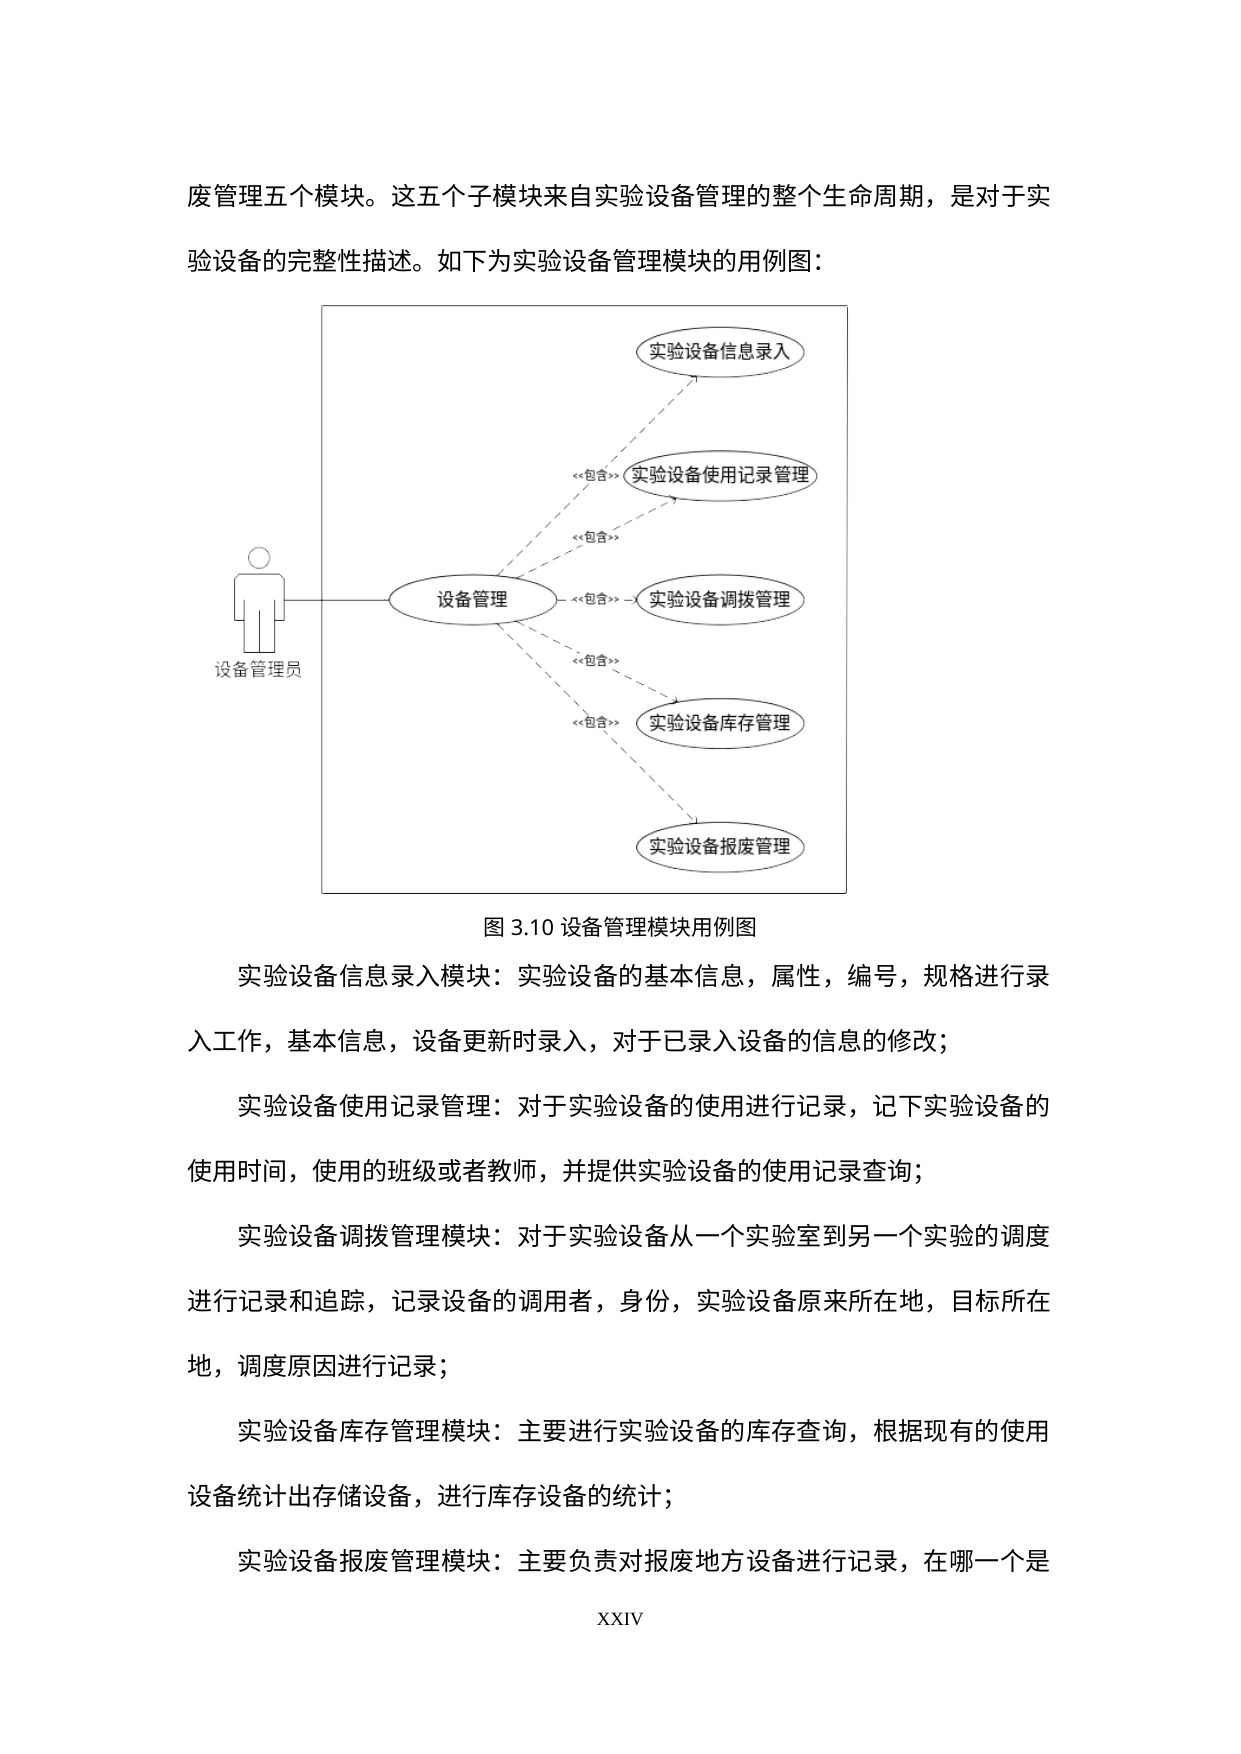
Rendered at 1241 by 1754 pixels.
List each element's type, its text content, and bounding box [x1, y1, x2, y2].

text 实验设备使用记录管理：对于实验设备的使用进行记录，记下实验设备的使用时间，使用的班级或者教师，并提供实验设备的使用记录查询； [187, 1072, 1053, 1202]
text 实验设备信息录入模块：实验设备的基本信息，属性，编号，规格进行录入工作，基本信息，设备更新时录入，对于已录入设备的信息的修改； [187, 942, 1053, 1072]
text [187, 1527, 1053, 1592]
text 图 3.10 设备管理模块用例图 [187, 292, 1053, 942]
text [187, 162, 1053, 292]
text 实验设备库存管理模块：主要进行实验设备的库存查询，根据现有的使用设备统计出存储设备，进行库存设备的统计； [187, 1397, 1053, 1527]
text 实验设备调拨管理模块：对于实验设备从一个实验室到另一个实验的调度进行记录和追踪，记录设备的调用者，身份，实验设备原来所在地，目标所在地，调度原因进行记录； [187, 1202, 1053, 1397]
